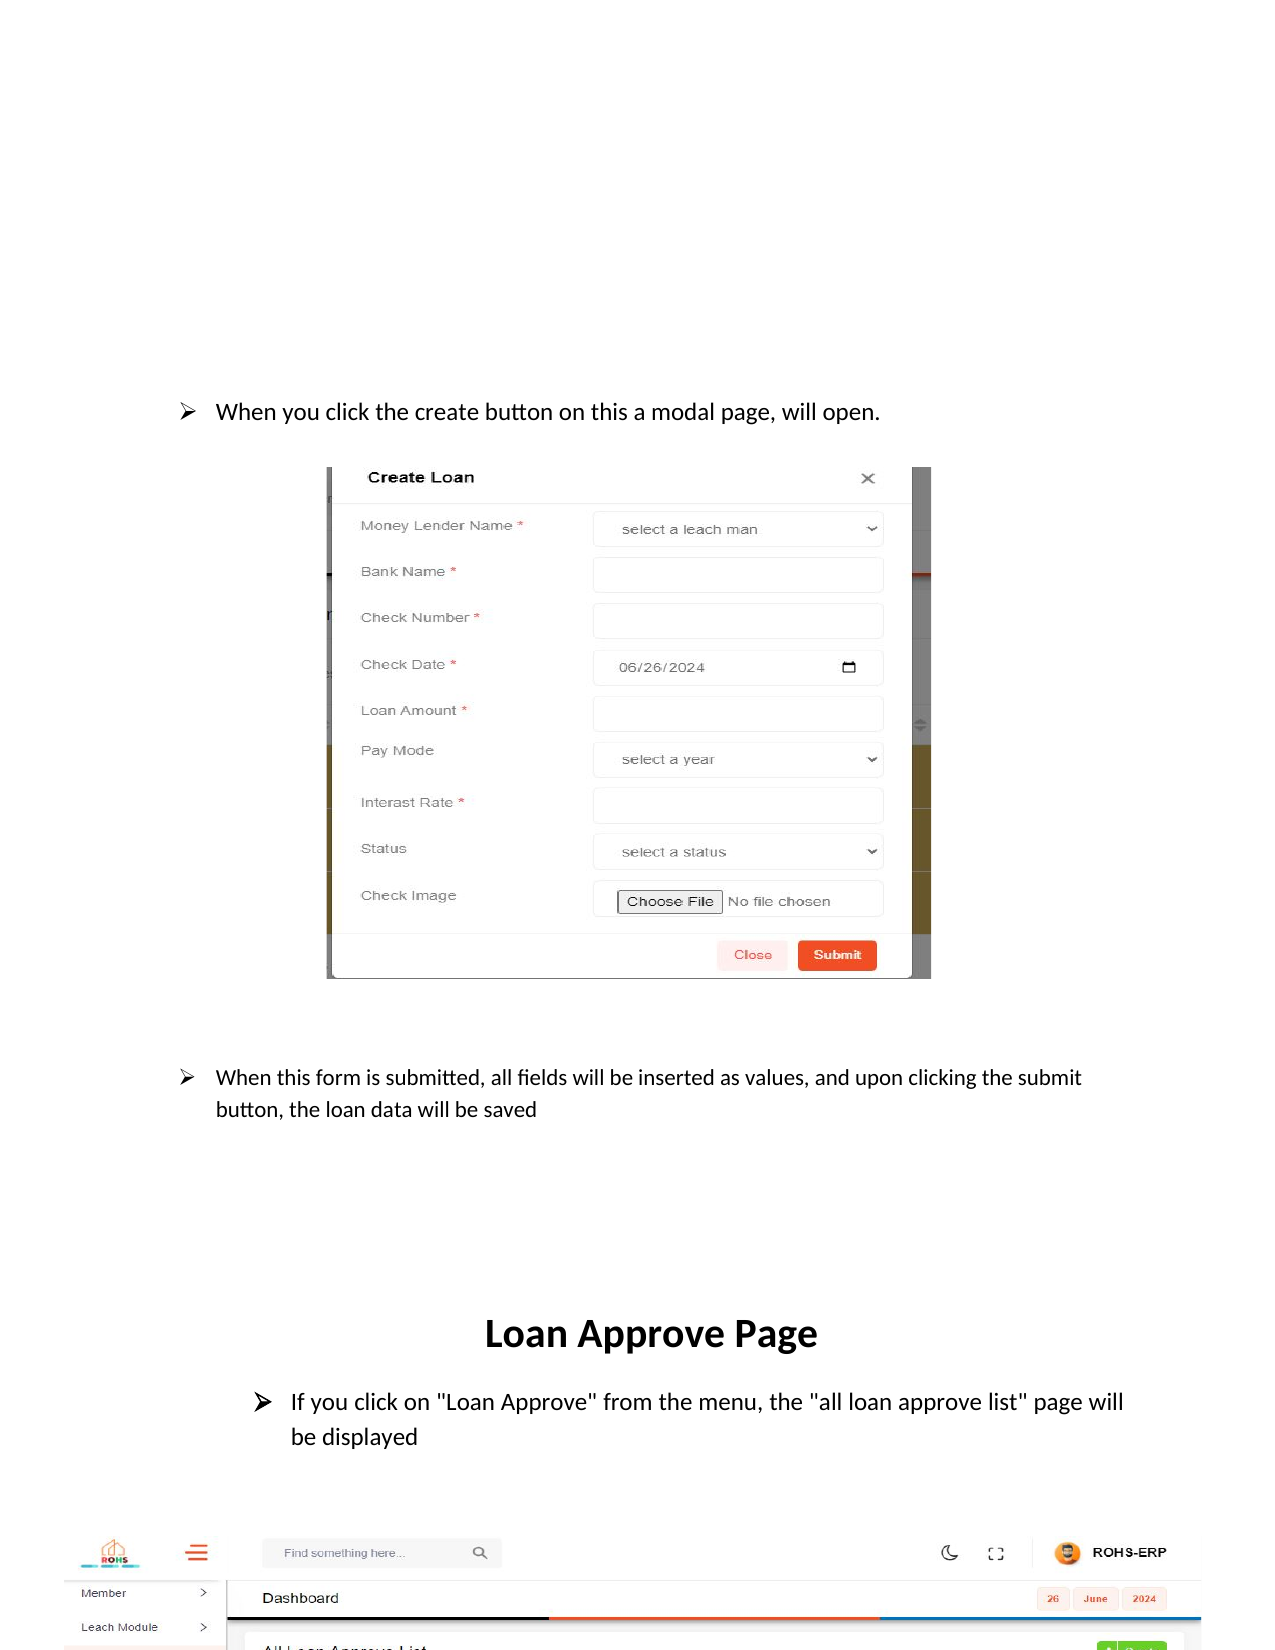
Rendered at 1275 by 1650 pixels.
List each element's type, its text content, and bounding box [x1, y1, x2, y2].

picture [64, 1536, 1202, 1650]
list If you click on "Loan Approve" from the menu, the "all loan approve list" page will be displayed [253, 1386, 1125, 1452]
text Loan Approve Page [178, 1307, 1125, 1358]
picture [326, 467, 932, 979]
list When you click the create button on this a modal page, will open. [178, 396, 1125, 427]
list When this form is submitted, all fields will be inserted as values, and upon clicking the submit button, the loan data will be saved [178, 1063, 1125, 1123]
